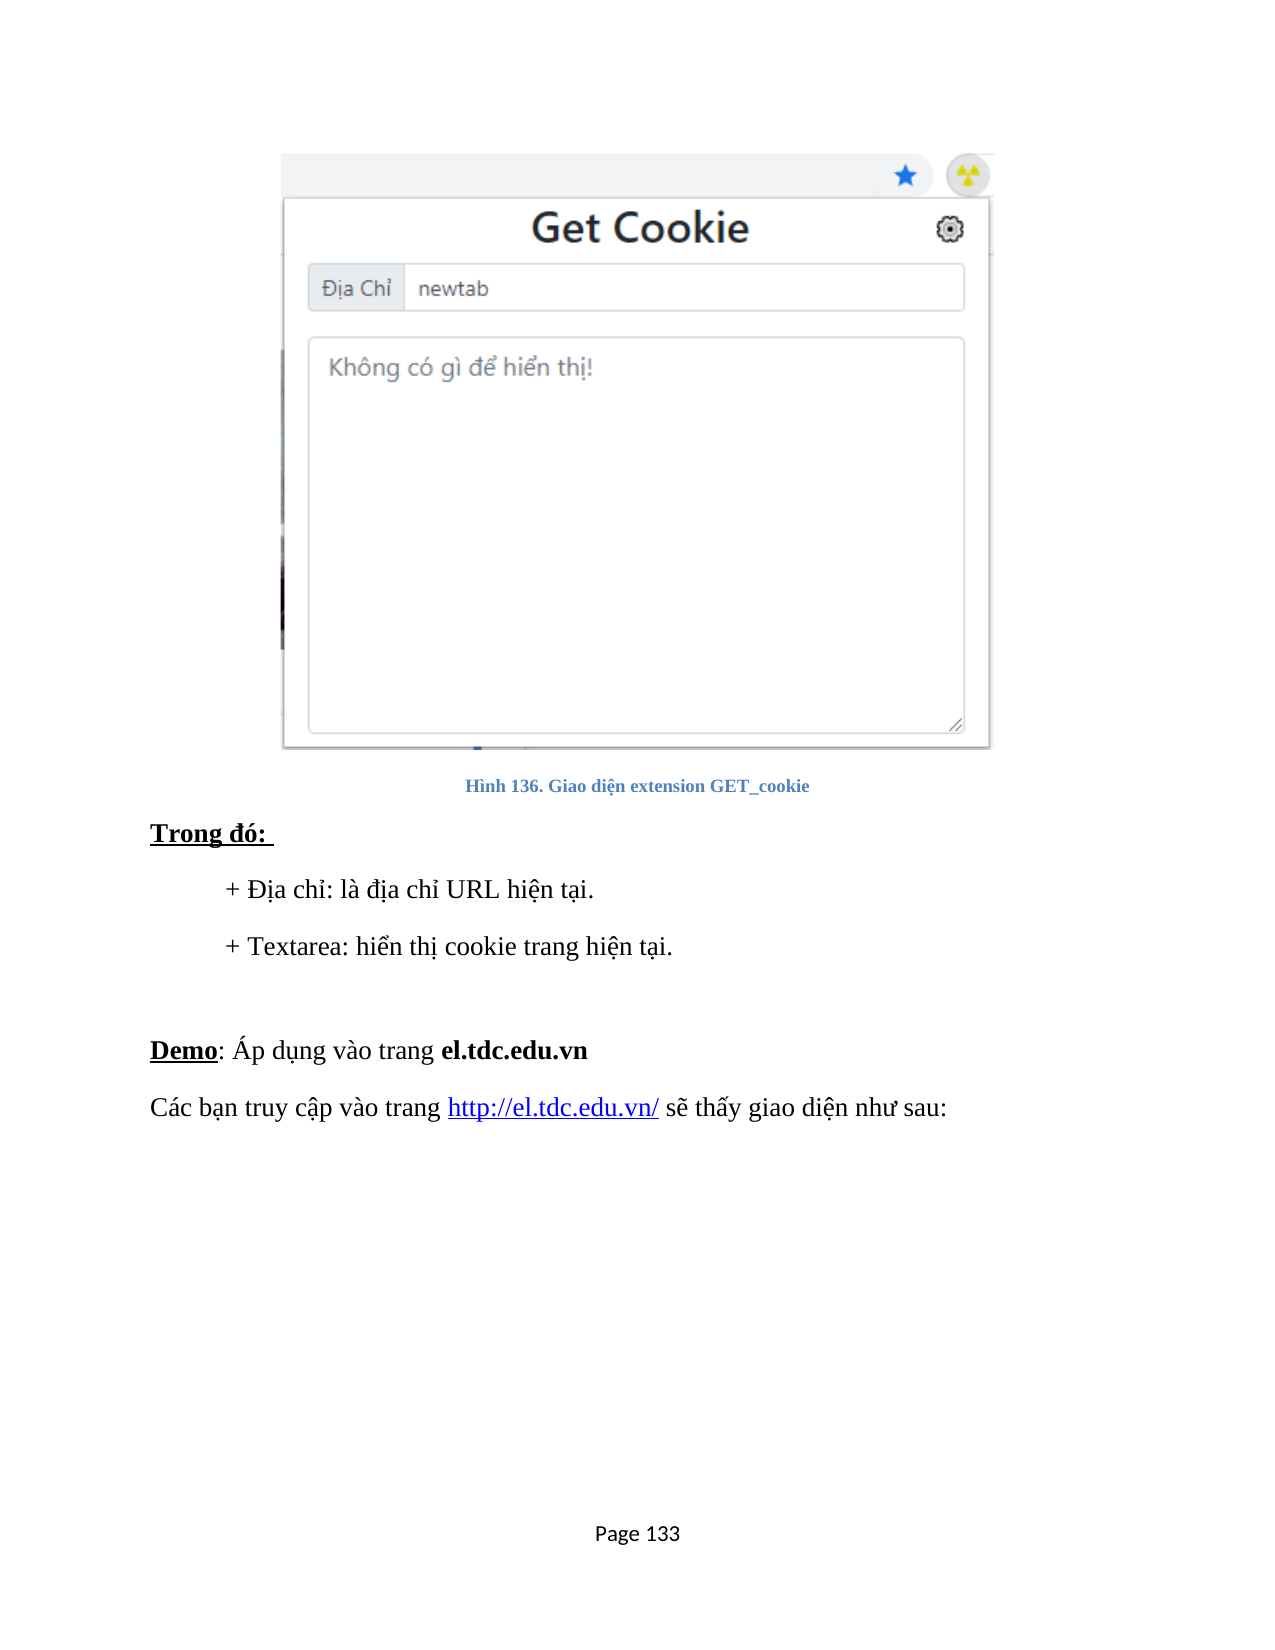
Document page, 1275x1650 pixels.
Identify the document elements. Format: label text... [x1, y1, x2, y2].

text + Textarea: hiển thị cookie trang hiện tại. [225, 930, 1125, 961]
text Demo: Áp dụng vào trang el.tdc.edu.vn [150, 1034, 1125, 1065]
text Trong đó: [150, 817, 1125, 848]
text Các bạn truy cập vào trang http://el.tdc.edu.vn/ sẽ thấy giao diện như sau: [150, 1091, 1125, 1122]
text + Địa chỉ: là địa chỉ URL hiện tại. [225, 873, 1125, 905]
text Hình 136. Giao diện extension GET_cookie [150, 774, 1125, 796]
picture [280, 150, 995, 750]
